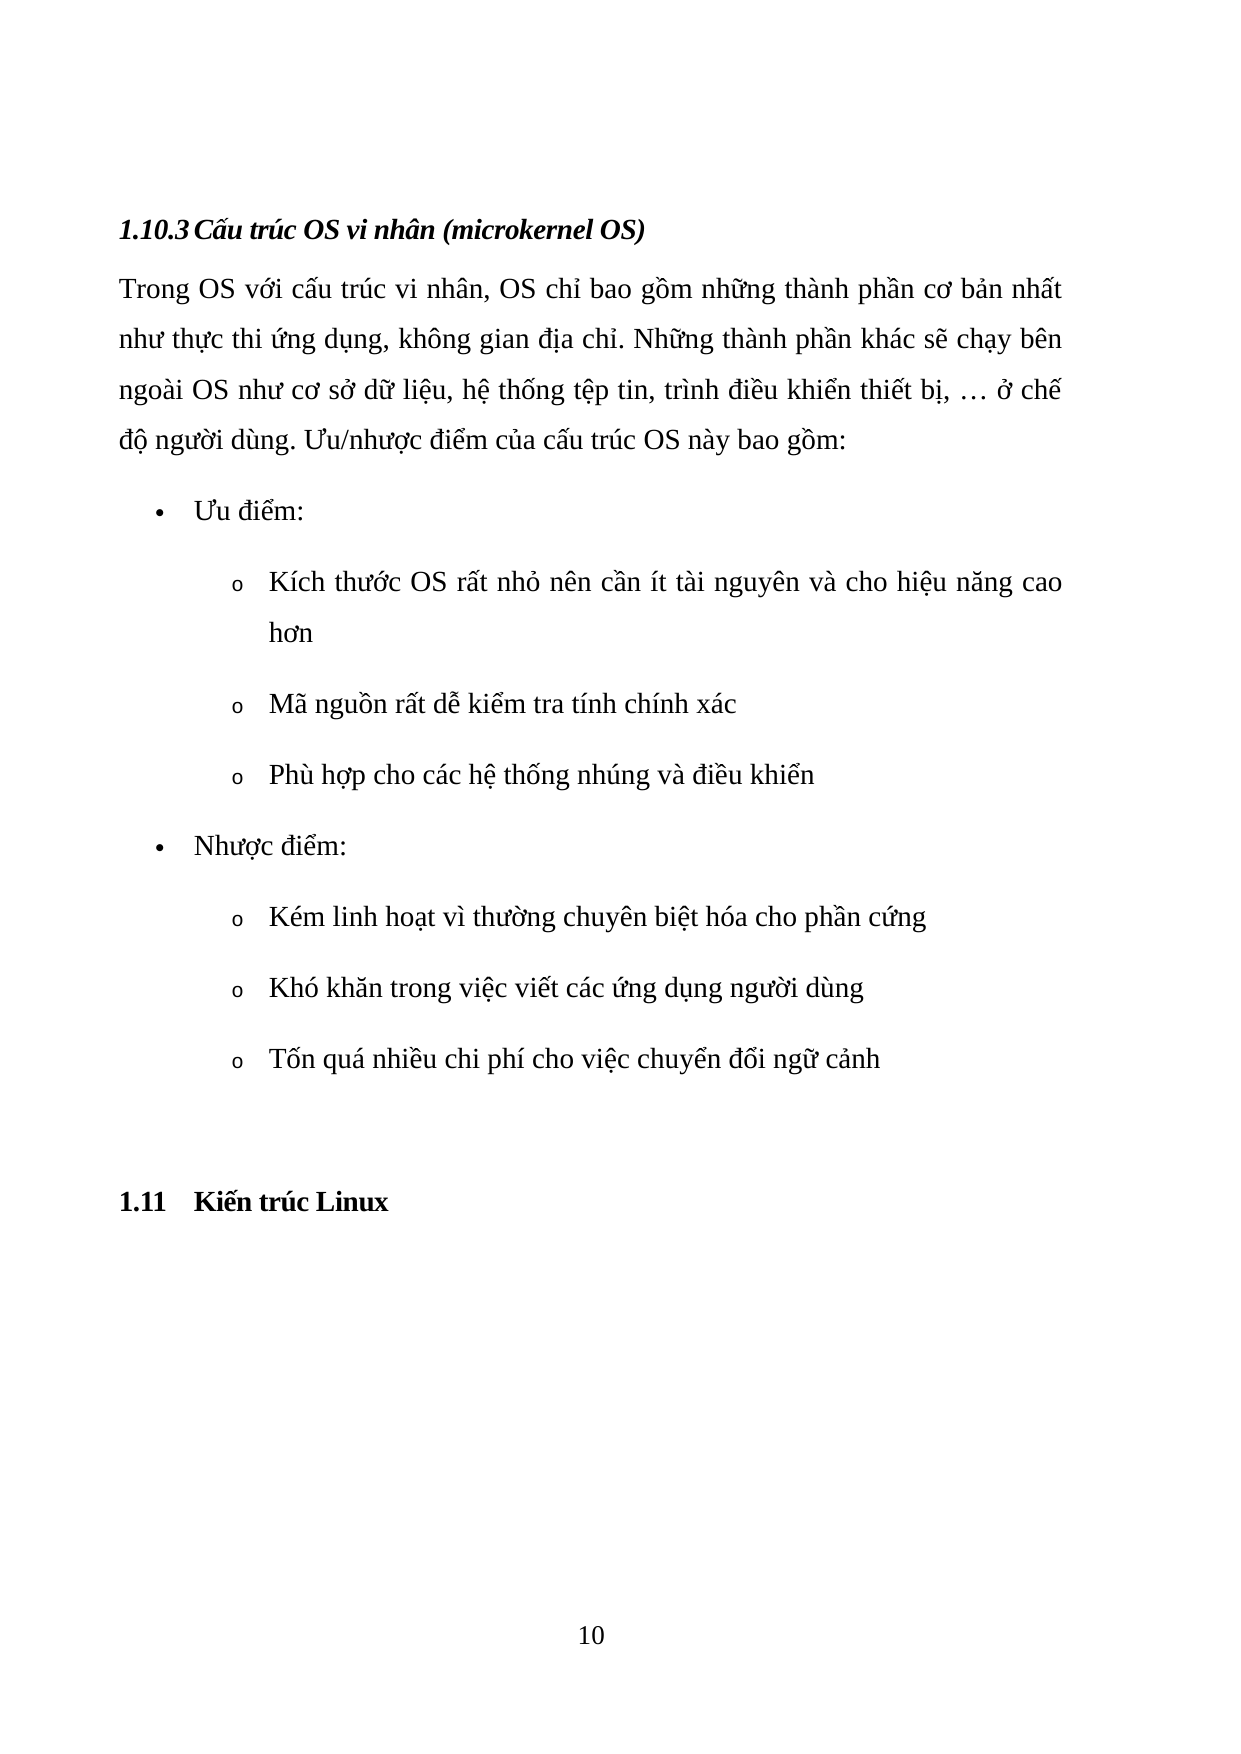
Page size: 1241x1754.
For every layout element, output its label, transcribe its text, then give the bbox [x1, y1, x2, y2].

subtitle Kiến trúc Linux [118, 1184, 1063, 1217]
text Trong OS với cấu trúc vi nhân, OS chỉ bao gồm những thành phần cơ bản nhất như thực thi ứng dụng, không gian địa chỉ. Những thành phần khác sẽ chạy bên ngoài OS như cơ sở dữ liệu, hệ thống tệp tin, trình điều khiển thiết bị, … ở chế độ người dùng. Ưu/nhược điểm của cấu trúc OS này bao gồm: [118, 271, 1063, 456]
list Khó khăn trong việc viết các ứng dụng người dùng [231, 970, 1063, 1004]
list Tốn quá nhiều chi phí cho việc chuyển đổi ngữ cảnh [231, 1042, 1063, 1075]
list Ưu điểm: [156, 493, 1063, 527]
list Nhược điểm: [156, 828, 1063, 862]
list Mã nguồn rất dễ kiểm tra tính chính xác [231, 686, 1063, 719]
list Kích thước OS rất nhỏ nên cần ít tài nguyên và cho hiệu năng cao hơn [231, 564, 1063, 648]
subtitle Cấu trúc OS vi nhân (microkernel OS) [118, 212, 1063, 245]
list Kém linh hoạt vì thường chuyên biệt hóa cho phần cứng [231, 899, 1063, 933]
list Phù hợp cho các hệ thống nhúng và điều khiển [231, 757, 1063, 791]
